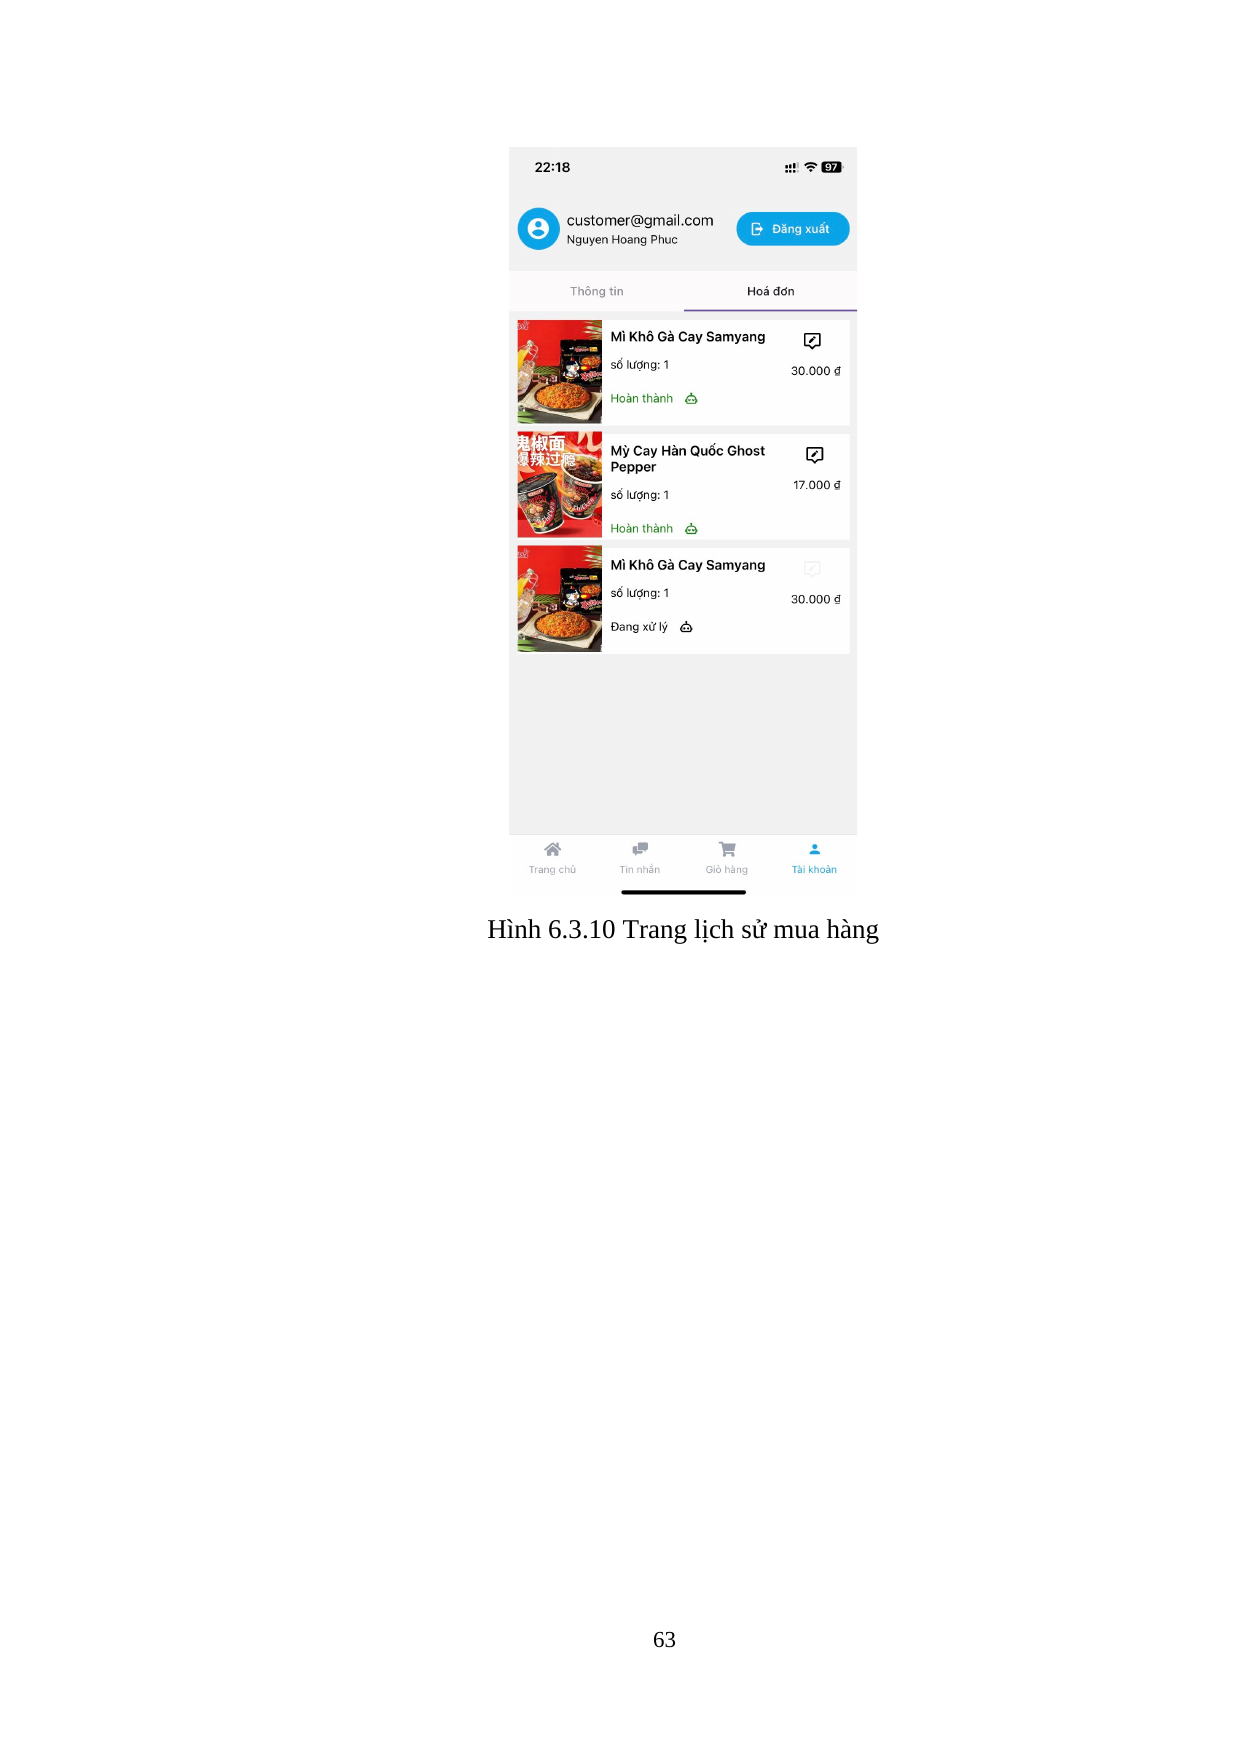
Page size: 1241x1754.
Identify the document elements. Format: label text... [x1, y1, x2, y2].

picture [509, 147, 858, 901]
text Hình 6.3.10 Trang lịch sử mua hàng [244, 913, 1122, 944]
